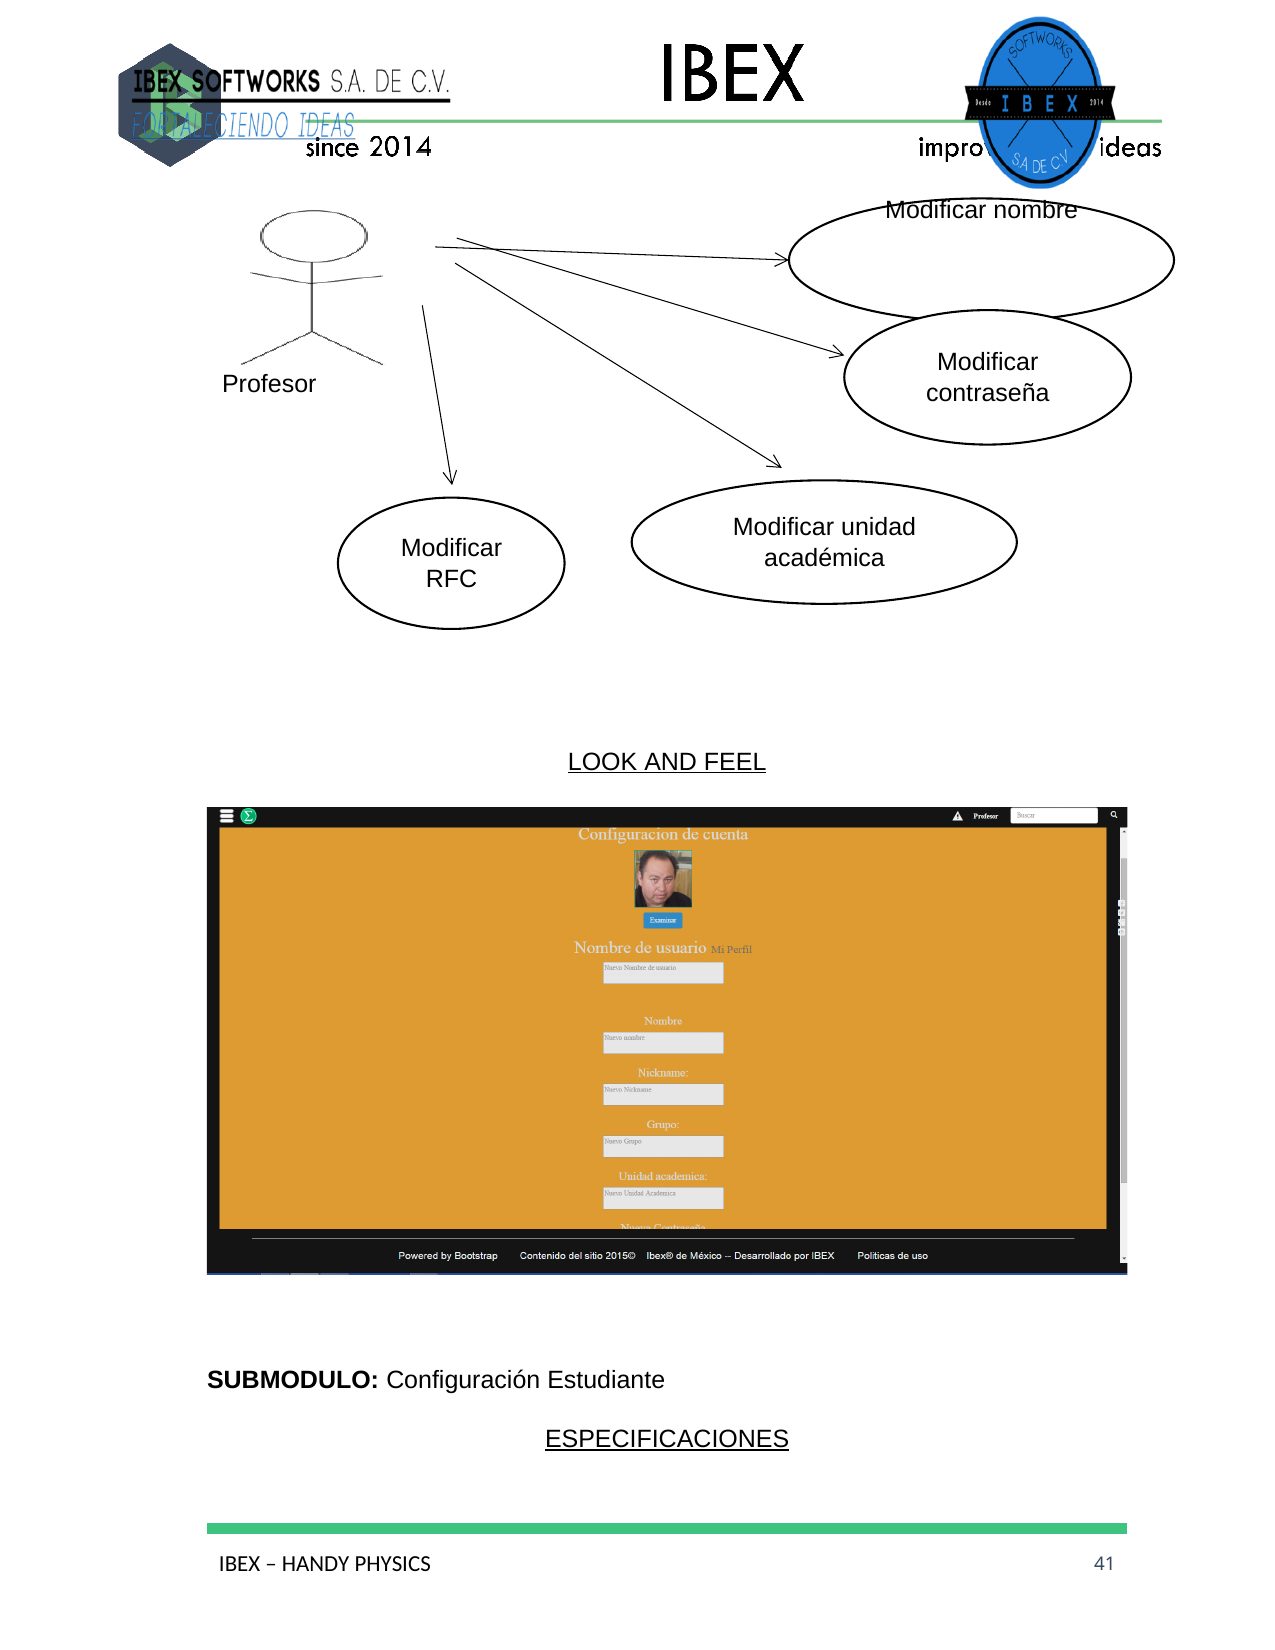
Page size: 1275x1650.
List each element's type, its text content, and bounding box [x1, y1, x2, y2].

text ESPECIFICACIONES [207, 1424, 1127, 1453]
picture [250, 380, 258, 388]
picture [226, 377, 235, 383]
text SUBMODULO: Configuración Estudiante [207, 1364, 1127, 1393]
picture [218, 203, 436, 388]
picture [0, 13, 1275, 199]
picture [206, 807, 1128, 1275]
text LOOK AND FEEL [207, 747, 1127, 776]
picture [297, 380, 305, 388]
